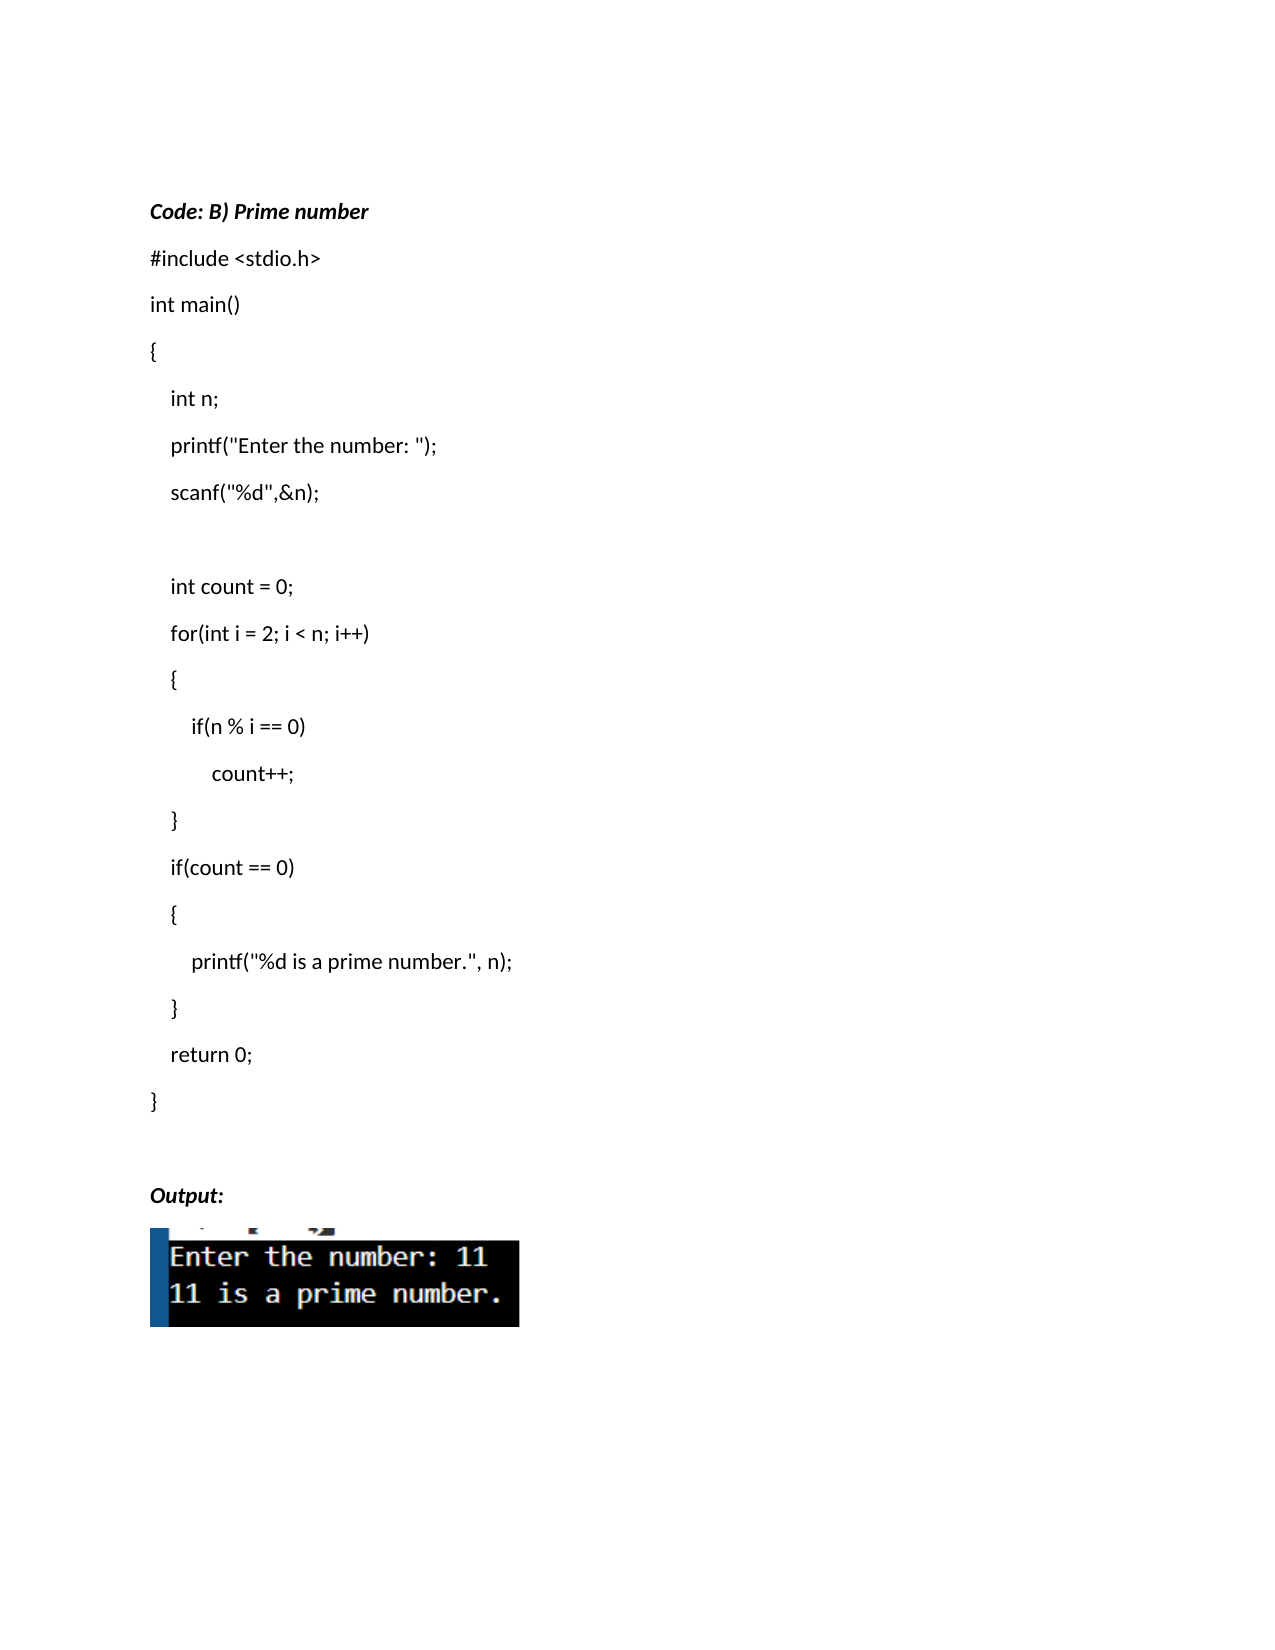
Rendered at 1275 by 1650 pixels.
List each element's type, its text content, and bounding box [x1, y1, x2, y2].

text Output: [150, 1181, 1125, 1209]
text int n; [150, 384, 1125, 412]
text printf("%d is a prime number.", n); [150, 947, 1125, 975]
text } [150, 1087, 1125, 1116]
text { [150, 900, 1125, 928]
text } [150, 994, 1125, 1022]
text for(int i = 2; i < n; i++) [150, 619, 1125, 647]
text int count = 0; [150, 572, 1125, 600]
text { [150, 666, 1125, 694]
text return 0; [150, 1041, 1125, 1069]
picture [150, 1228, 520, 1327]
text if(n % i == 0) [150, 712, 1125, 741]
text scanf("%d",&n); [150, 478, 1125, 506]
text count++; [150, 759, 1125, 787]
text Code: B) Prime number [150, 197, 1125, 225]
text } [150, 806, 1125, 834]
text int main() [150, 291, 1125, 319]
text printf("Enter the number: "); [150, 431, 1125, 459]
text #include <stdio.h> [150, 244, 1125, 272]
text if(count == 0) [150, 853, 1125, 881]
text { [150, 337, 1125, 366]
